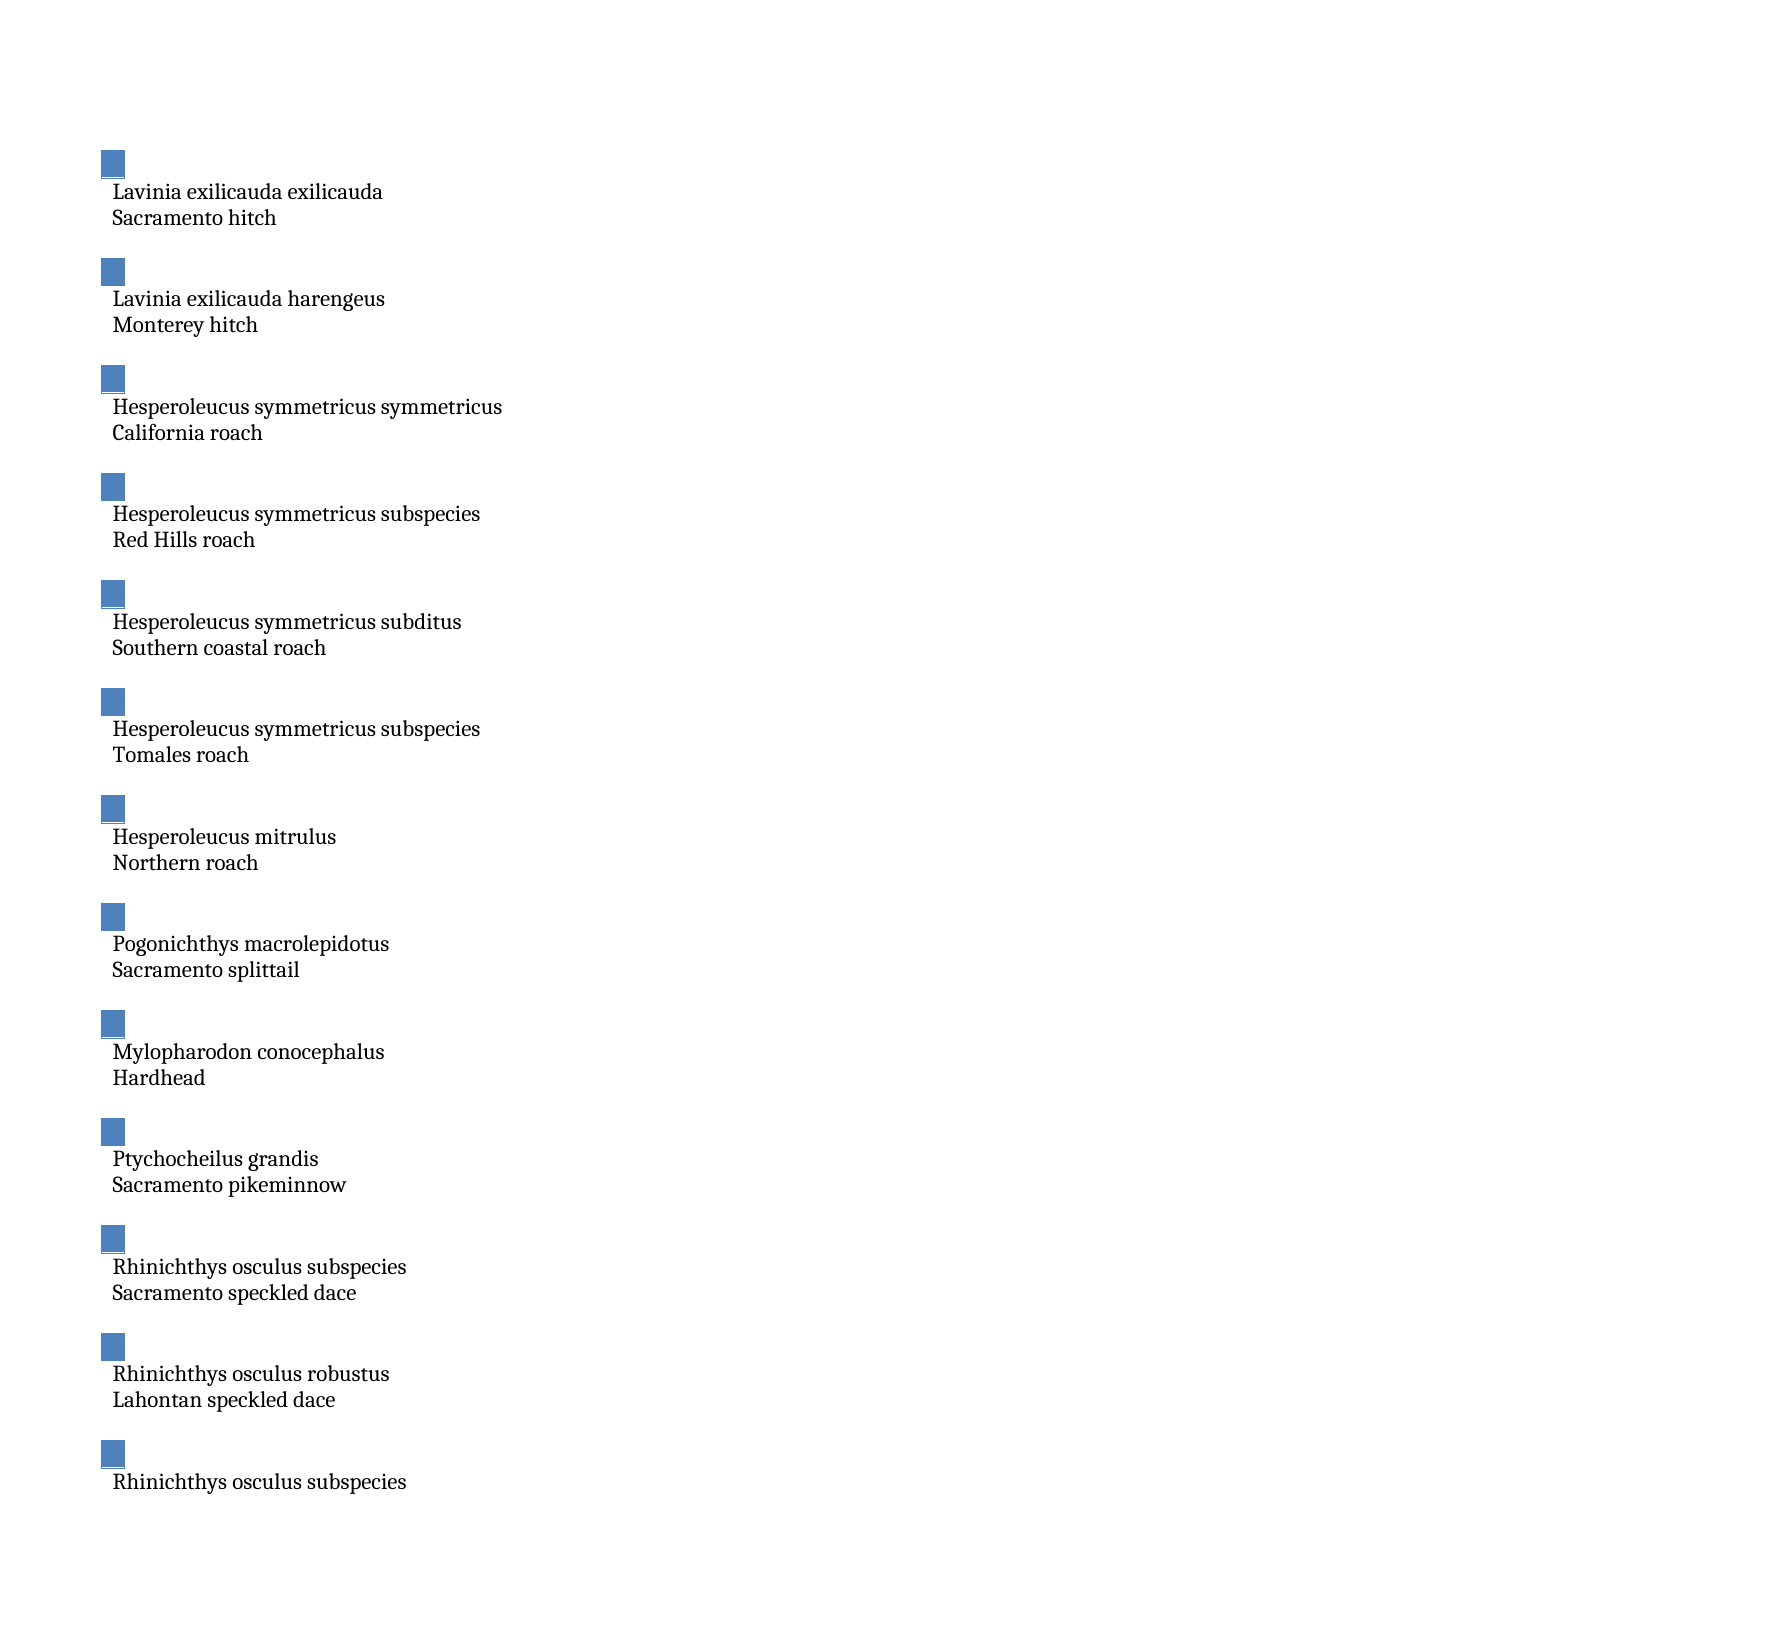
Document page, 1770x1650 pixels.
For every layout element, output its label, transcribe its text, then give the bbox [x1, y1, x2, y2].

table_header [102, 796, 124, 822]
text Tomales roach [112, 742, 1162, 769]
text Southern coastal roach [112, 635, 1162, 661]
text Sacramento splittail [112, 957, 1162, 984]
text Red Hills roach [112, 527, 1162, 554]
table_header [102, 581, 124, 607]
table_header [102, 151, 124, 177]
table_header [102, 1334, 124, 1360]
text Lavinia exilicauda harengeus [112, 286, 1162, 312]
text Hardhead [112, 1065, 1162, 1091]
table_header [102, 474, 124, 500]
table_header [102, 689, 124, 715]
text Hesperoleucus symmetricus subditus [112, 608, 1162, 635]
text Rhinichthys osculus robustus [112, 1361, 1162, 1387]
table_header [102, 1011, 124, 1037]
table_header [102, 904, 124, 930]
table_header [102, 1441, 124, 1467]
table_header [102, 1226, 124, 1252]
text Hesperoleucus symmetricus subspecies [112, 716, 1162, 742]
text Pogonichthys macrolepidotus [112, 931, 1162, 957]
text Hesperoleucus symmetricus subspecies [112, 501, 1162, 527]
text Hesperoleucus symmetricus symmetricus [112, 393, 1162, 420]
text Lahontan speckled dace [112, 1387, 1162, 1414]
text Rhinichthys osculus subspecies [112, 1468, 1162, 1495]
text Hesperoleucus mitrulus [112, 823, 1162, 850]
text Monterey hitch [112, 312, 1162, 339]
text Lavinia exilicauda exilicauda [112, 178, 1162, 205]
text Rhinichthys osculus subspecies [112, 1253, 1162, 1280]
text Sacramento speckled dace [112, 1280, 1162, 1306]
table_header [102, 366, 124, 392]
text Sacramento hitch [112, 205, 1162, 231]
text Sacramento pikeminnow [112, 1172, 1162, 1199]
text California roach [112, 420, 1162, 446]
table_header [102, 259, 124, 285]
text Ptychocheilus grandis [112, 1146, 1162, 1172]
table_header [102, 1119, 124, 1145]
text Northern roach [112, 850, 1162, 876]
text Mylopharodon conocephalus [112, 1038, 1162, 1065]
